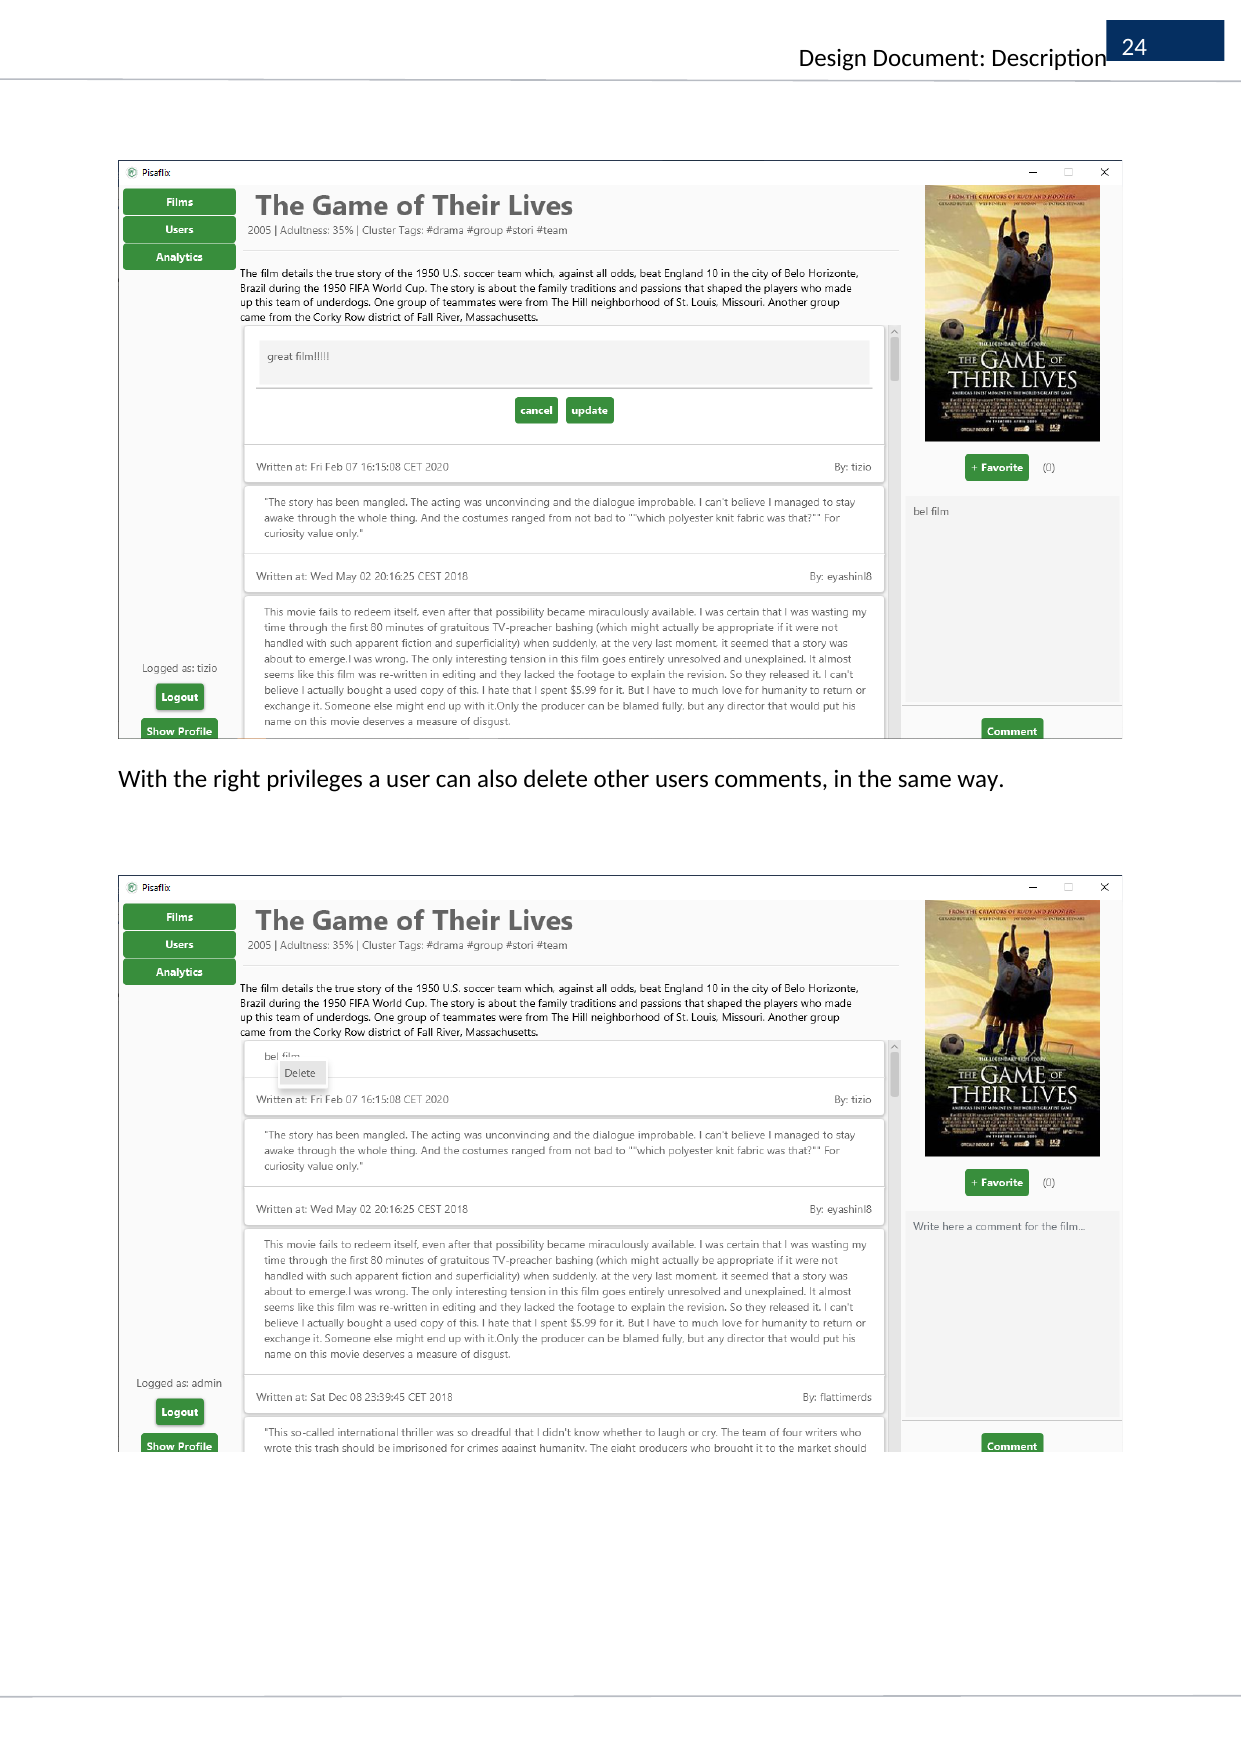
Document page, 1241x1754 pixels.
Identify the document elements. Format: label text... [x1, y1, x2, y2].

picture [118, 160, 1123, 739]
picture [118, 875, 1123, 1452]
text With the right privileges a user can also delete other users comments, in the same way. [118, 763, 1122, 794]
